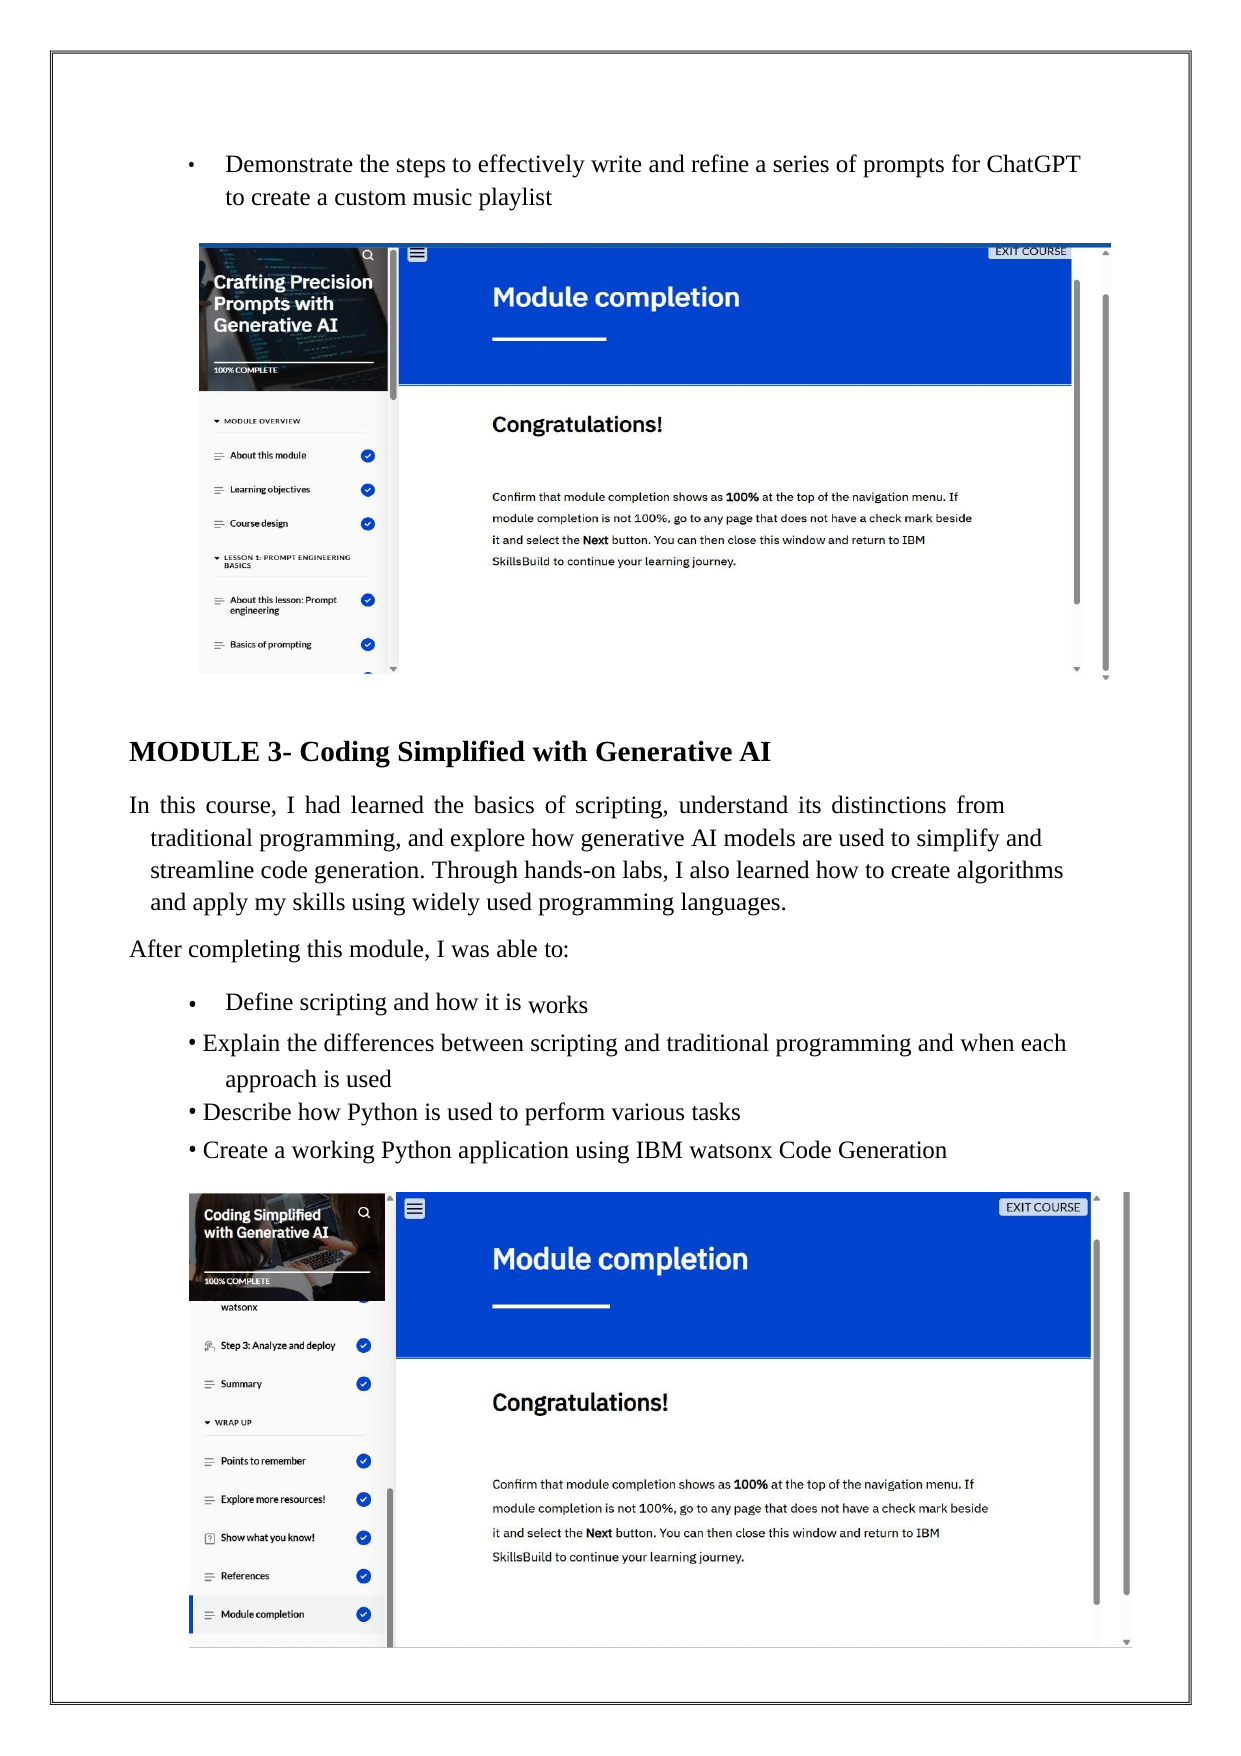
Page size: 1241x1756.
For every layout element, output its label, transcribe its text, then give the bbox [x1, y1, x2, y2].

list Demonstrate the steps to effectively write and refine a series of prompts for ChatGPT to create a custom music playlist [187, 149, 1090, 211]
list Explain the differences between scripting and traditional programming and when each approach is used [187, 1024, 1066, 1093]
text In this course, I had learned the basics of scripting, understand its distinctions from traditional programming, and explore how generative AI models are used to simplify and streamline code generation. Through hands-on labs, I also learned how to create algorithms and apply my skills using widely used programming languages. [129, 790, 1097, 916]
subtitle MODULE 3- Coding Simplified with Generative AI [129, 734, 1196, 768]
list Describe how Python is used to perform various tasks [188, 1099, 1196, 1126]
text After completing this module, I was able to: [129, 934, 1196, 963]
list Create a working Python application using IBM watsonx Code Generation [188, 1132, 1196, 1166]
picture [39, 39, 1202, 1716]
list Define scripting and how it is works [188, 986, 1196, 1020]
